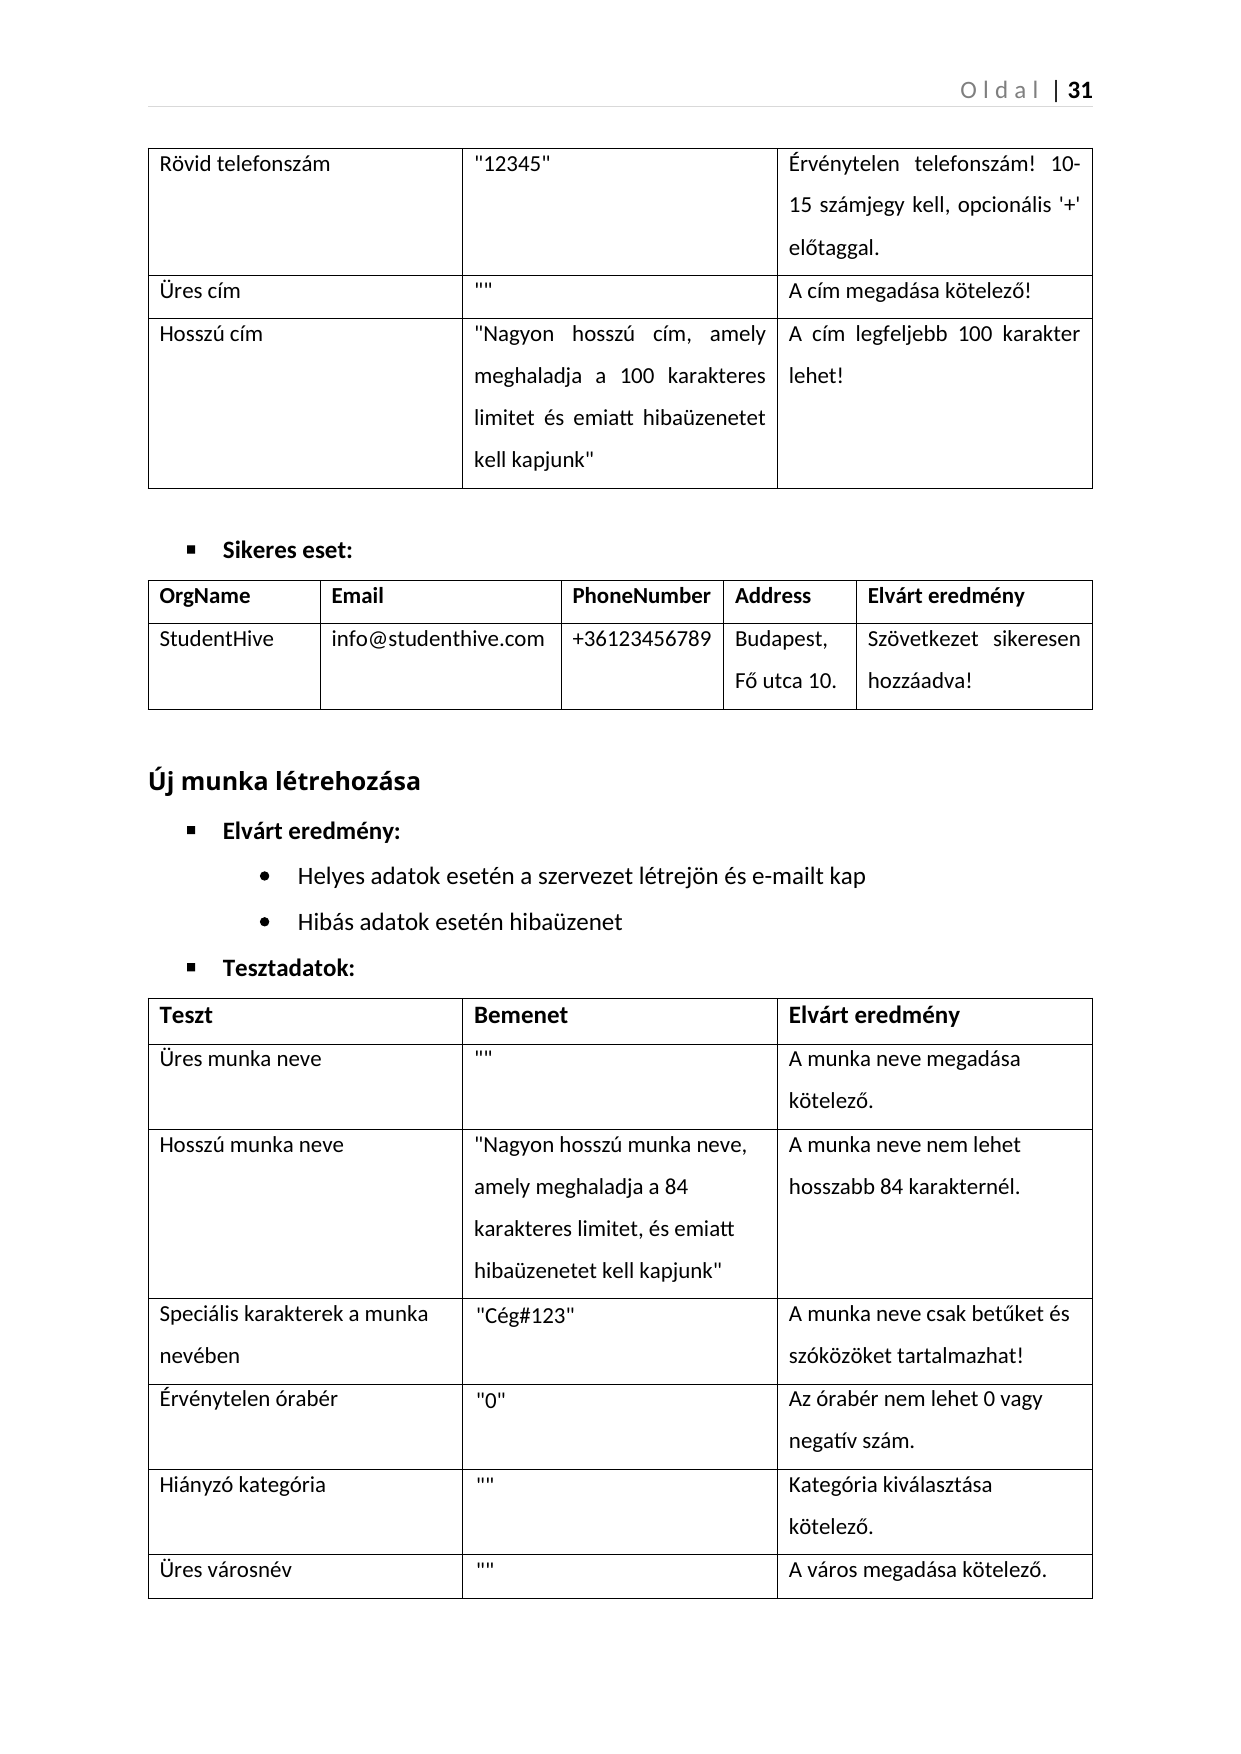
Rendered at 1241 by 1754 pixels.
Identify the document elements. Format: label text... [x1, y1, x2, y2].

table_header Bemenet [463, 999, 777, 1043]
table_cell Üres munka neve [149, 1045, 462, 1129]
table_cell Érvénytelen órabér [149, 1385, 462, 1469]
table_cell info@studenthive.com [321, 624, 561, 709]
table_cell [778, 149, 1092, 275]
table_header Email [321, 581, 561, 623]
table_header Elvárt eredmény [857, 581, 1092, 623]
table_cell Hosszú munka neve [149, 1130, 462, 1298]
list Hibás adatok esetén hibaüzenet [260, 906, 1093, 937]
table_cell Az órabér nem lehet 0 vagy negatív szám. [778, 1385, 1092, 1469]
table_cell [463, 1470, 777, 1554]
table_cell A cím legfeljebb 100 karakter lehet! [778, 319, 1092, 487]
table_cell A cím megadása kötelező! [778, 276, 1092, 318]
table_cell [463, 1385, 777, 1469]
table_cell "Nagyon hosszú munka neve, amely meghaladja a 84 karakteres limitet, és emiatt hibaüzenetet kell kapjunk" [463, 1130, 777, 1298]
table_cell Üres városnév [149, 1555, 462, 1597]
table_cell StudentHive [149, 624, 320, 709]
table_cell A város megadása kötelező. [778, 1555, 1092, 1597]
table_header Elvárt eredmény [778, 999, 1092, 1043]
list Helyes adatok esetén a szervezet létrejön és e-mailt kap [260, 861, 1093, 891]
table_cell A munka neve megadása kötelező. [778, 1045, 1092, 1129]
table_cell [463, 1555, 777, 1597]
table_header Teszt [149, 999, 462, 1043]
table_cell [463, 1299, 777, 1383]
table_cell +36123456789 [562, 624, 723, 709]
table_header Address [724, 581, 856, 623]
table_cell Hiányzó kategória [149, 1470, 462, 1554]
table_cell Hosszú cím [149, 319, 462, 487]
table_cell "" [463, 276, 777, 318]
list Tesztadatok: [185, 952, 1093, 982]
table_cell "Nagyon hosszú cím, amely meghaladja a 100 karakteres limitet és emiatt hibaüzenetet kell kapjunk" [463, 319, 777, 487]
list Elvárt eredmény: [185, 815, 1093, 845]
table_cell Kategória kiválasztása kötelező. [778, 1470, 1092, 1554]
table_cell Budapest, Fő utca 10. [724, 624, 856, 709]
table_cell Szövetkezet sikeresen hozzáadva! [857, 624, 1092, 709]
table_cell Rövid telefonszám [149, 149, 462, 275]
subtitle Új munka létrehozása [148, 764, 1093, 798]
table_header PhoneNumber [562, 581, 723, 623]
table_cell "12345" [463, 149, 777, 275]
table_header OrgName [149, 581, 320, 623]
table_cell A munka neve nem lehet hosszabb 84 karakternél. [778, 1130, 1092, 1298]
table_cell Speciális karakterek a munka nevében [149, 1299, 462, 1383]
table_cell A munka neve csak betűket és szóközöket tartalmazhat! [778, 1299, 1092, 1383]
table_cell "" [463, 1045, 777, 1129]
table_cell Üres cím [149, 276, 462, 318]
list Sikeres eset: [185, 534, 1093, 565]
